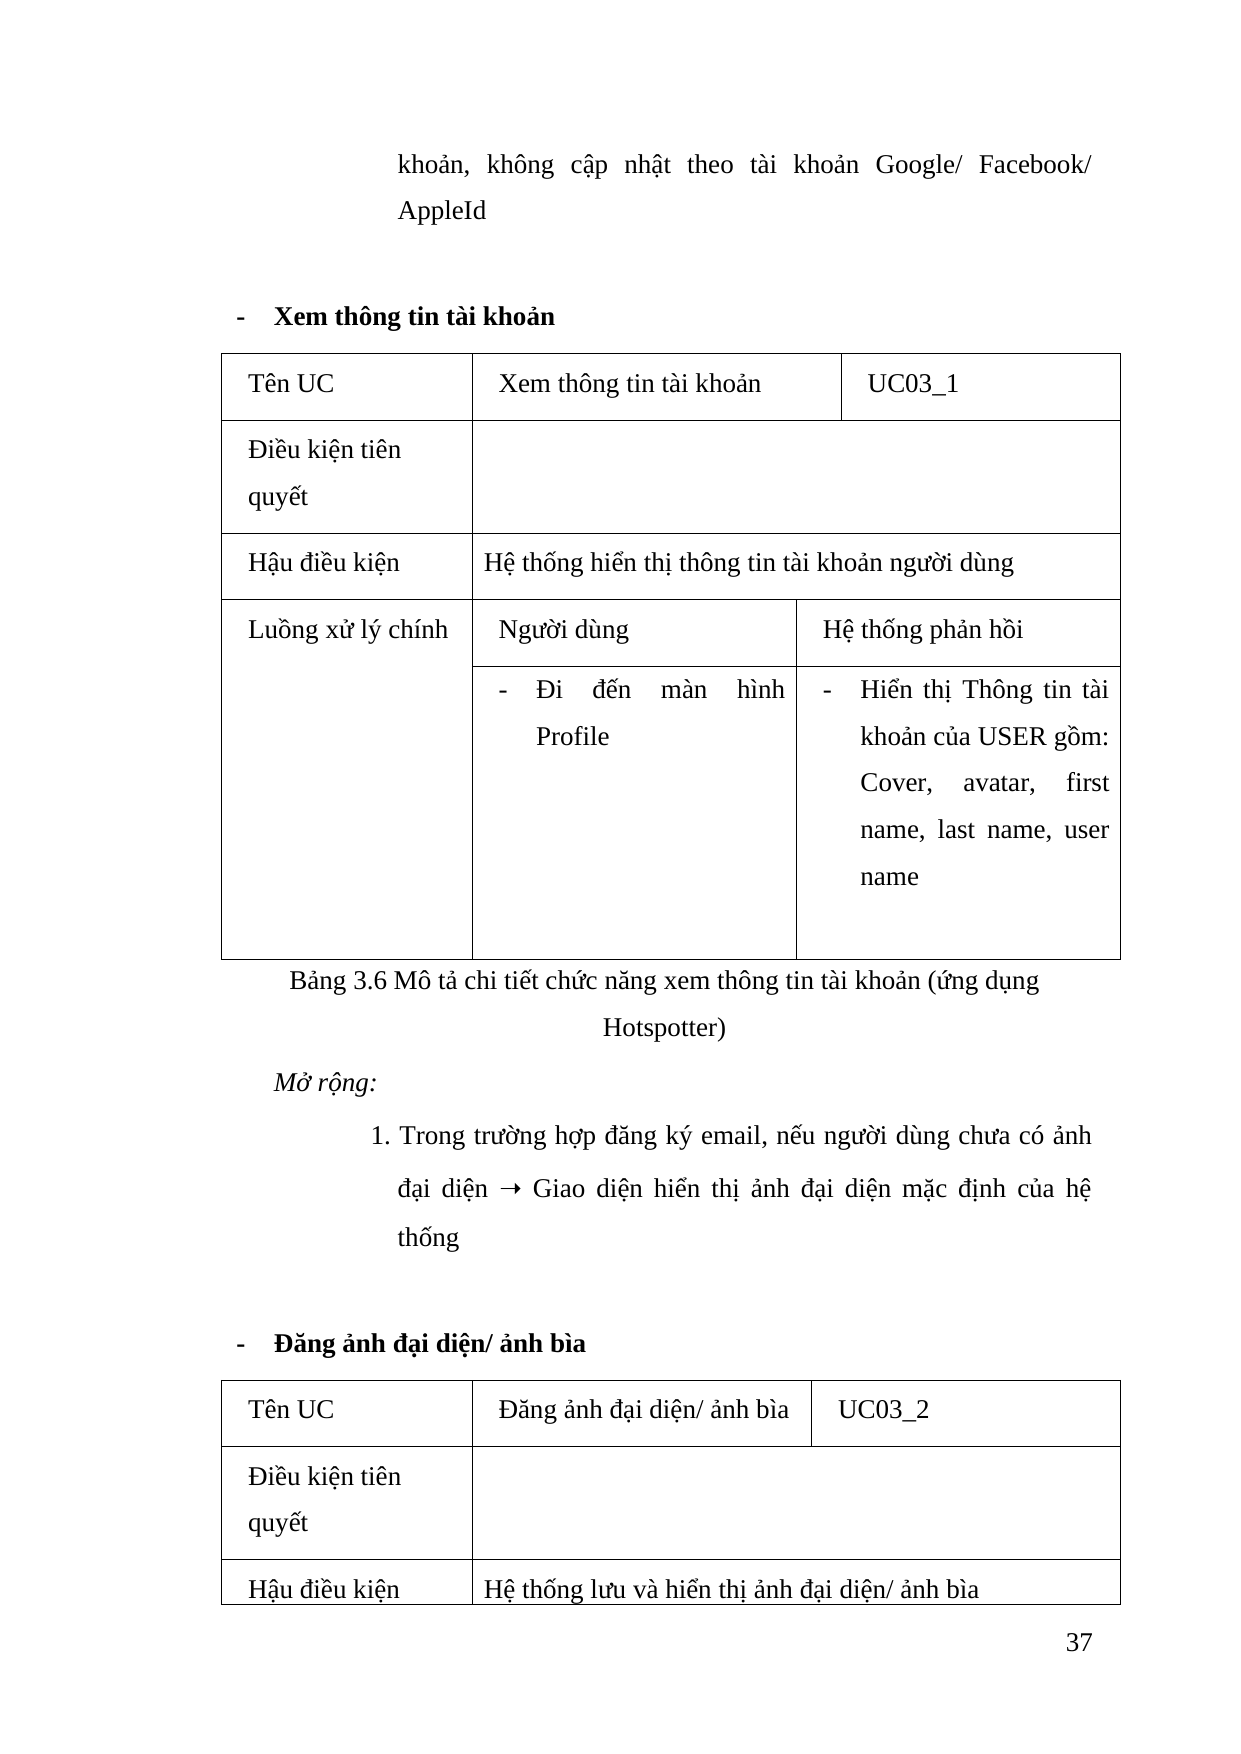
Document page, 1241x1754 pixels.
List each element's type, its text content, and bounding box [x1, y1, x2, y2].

table_header UC03_1 [842, 354, 1120, 419]
table_cell Luồng xử lý chính [222, 600, 472, 959]
list 1. Trong trường hợp đăng ký email, nếu người dùng chưa có ảnh đại diện ➝ Giao diện hiển thị ảnh đại diện mặc định của hệ thống [370, 1119, 1092, 1252]
table_cell [473, 421, 1120, 533]
table_header Xem thông tin tài khoản [473, 354, 841, 419]
table_cell Hệ thống phản hồi [797, 600, 1120, 666]
list Đăng ảnh đại diện/ ảnh bìa [236, 1327, 1092, 1358]
list Xem thông tin tài khoản [236, 300, 1092, 331]
text Bảng 3.6 Mô tả chi tiết chức năng xem thông tin tài khoản (ứng dụng Hotspotter) [236, 964, 1092, 1042]
table_header UC03_2 [812, 1381, 1120, 1446]
table_header Tên UC [222, 1381, 472, 1446]
table_cell Điều kiện tiên quyết [222, 421, 472, 533]
table_cell Hệ thống hiển thị thông tin tài khoản người dùng [473, 534, 1120, 599]
table_header Đăng ảnh đại diện/ ảnh bìa [473, 1381, 811, 1446]
table_header Tên UC [222, 354, 472, 419]
table_cell Hậu điều kiện [222, 1560, 472, 1604]
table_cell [473, 1560, 1120, 1604]
table_cell Hiển thị Thông tin tài khoản của USER gồm: Cover, avatar, first name, last name, user name [797, 667, 1120, 959]
table_cell Điều kiện tiên quyết [222, 1447, 472, 1559]
table_cell Đi đến màn hình Profile [473, 667, 796, 959]
table_cell Người dùng [473, 600, 796, 666]
table_cell [473, 1447, 1120, 1559]
list Mở rộng: [274, 1066, 1092, 1097]
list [370, 148, 1092, 226]
table_cell Hậu điều kiện [222, 534, 472, 599]
